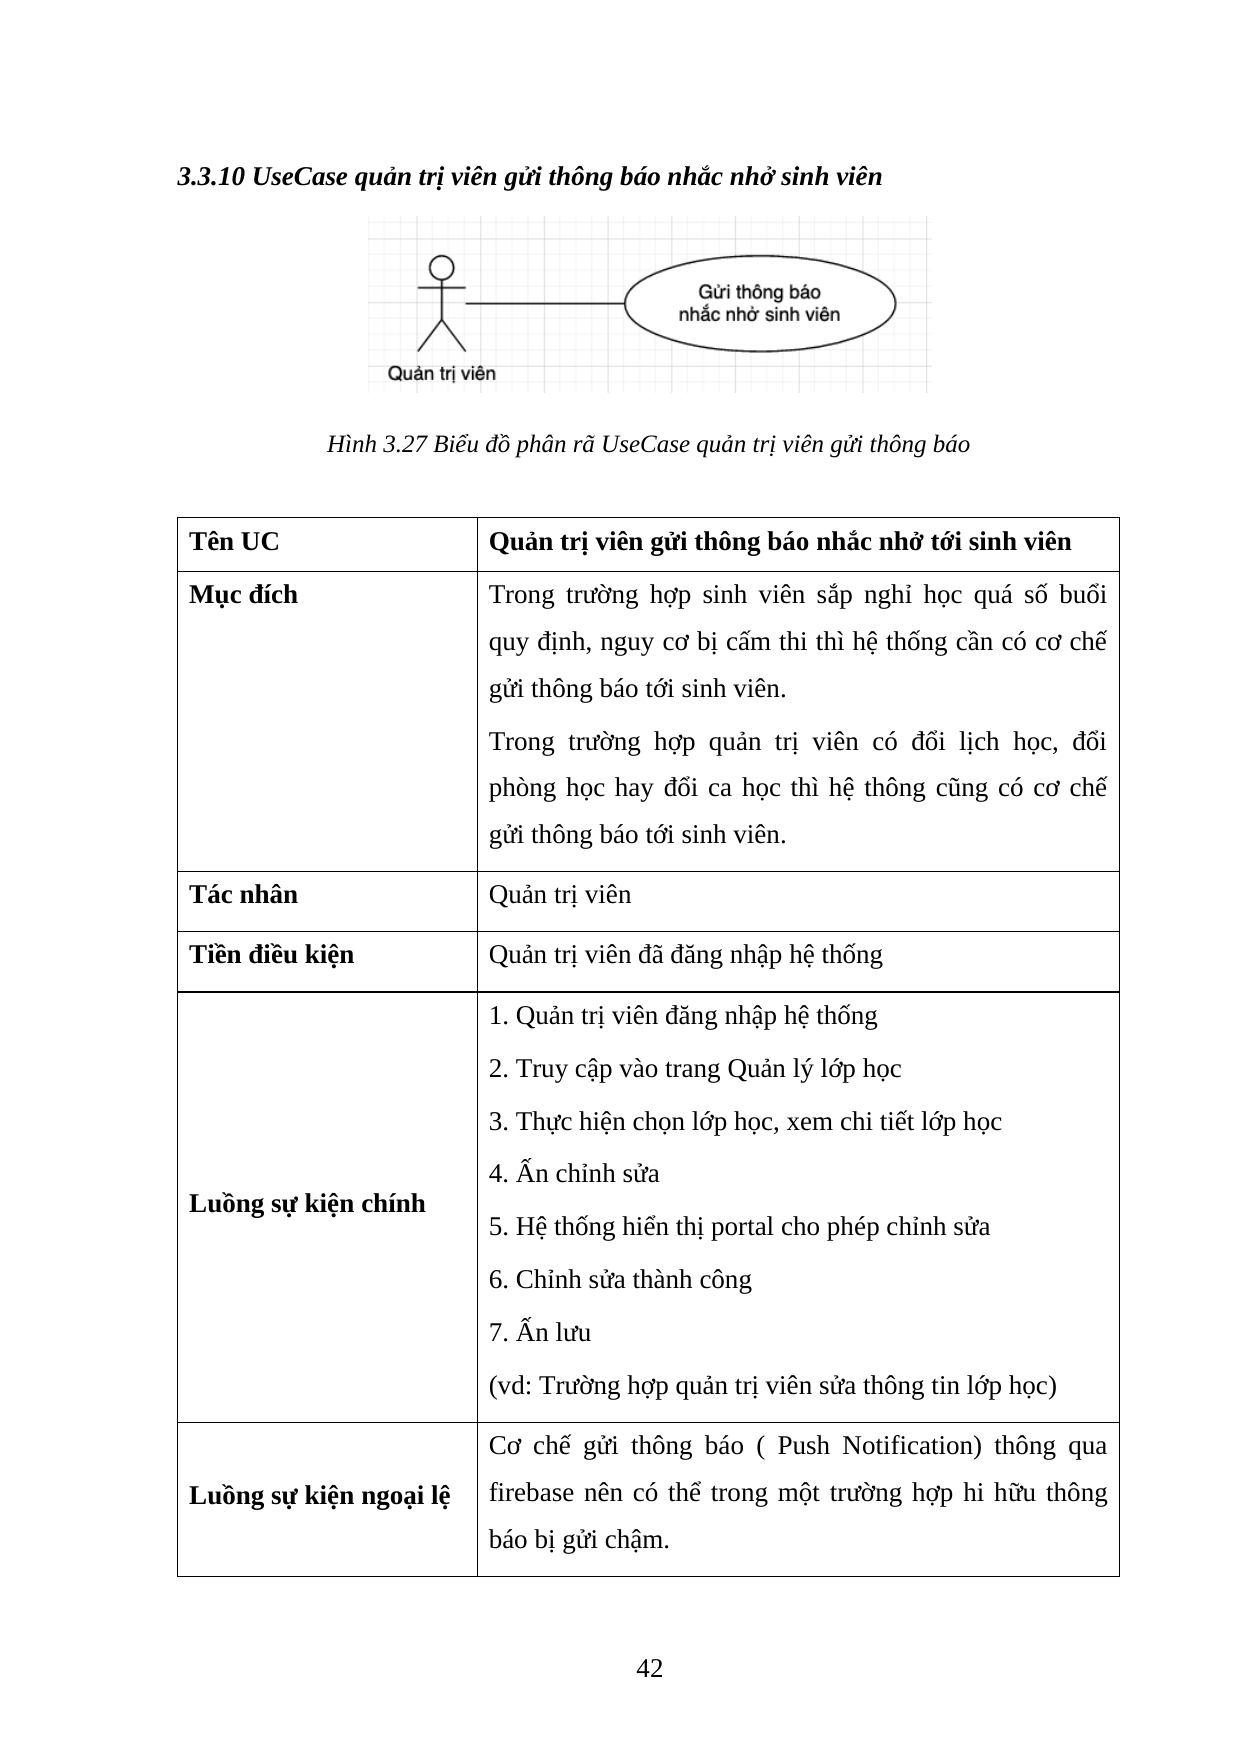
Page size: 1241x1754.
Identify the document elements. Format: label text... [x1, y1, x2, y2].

table_cell Quản trị viên [478, 872, 1119, 931]
subtitle UseCase quản trị viên gửi thông báo nhắc nhở sinh viên [177, 160, 1122, 191]
table_cell Tác nhân [178, 872, 477, 931]
table_cell Tiền điều kiện [178, 932, 477, 991]
picture [367, 216, 932, 393]
table_header Quản trị viên gửi thông báo nhắc nhở tới sinh viên [478, 518, 1119, 571]
table_cell Trong trường hợp sinh viên sắp nghỉ học quá số buổi quy định, nguy cơ bị cấm thi thì hệ thống cần có cơ chế gửi thông báo tới sinh viên. Trong trường hợp quản trị viên có đổi lịch học, đổi phòng học hay đổi ca học thì hệ thông cũng có cơ chế gửi thông báo tới sinh viên. [478, 572, 1119, 871]
text Hình . Biểu đồ phân rã UseCase quản trị viên gửi thông báo [177, 429, 1122, 458]
table_cell Mục đích [178, 572, 477, 871]
table_cell 1. Quản trị viên đăng nhập hệ thống 2. Truy cập vào trang Quản lý lớp học 3. Thực hiện chọn lớp học, xem chi tiết lớp học 4. Ấn chỉnh sửa 5. Hệ thống hiển thị portal cho phép chỉnh sửa 6. Chỉnh sửa thành công 7. Ấn lưu (vd: Trường hợp quản trị viên sửa thông tin lớp học) [478, 993, 1119, 1422]
table_header Tên UC [178, 518, 477, 571]
table_cell Cơ chế gửi thông báo ( Push Notification) thông qua firebase nên có thể trong một trường hợp hi hữu thông báo bị gửi chậm. [478, 1423, 1119, 1576]
table_cell Luồng sự kiện chính [178, 993, 477, 1422]
table_cell Luồng sự kiện ngoại lệ [178, 1423, 477, 1576]
table_cell Quản trị viên đã đăng nhập hệ thống [478, 932, 1119, 991]
